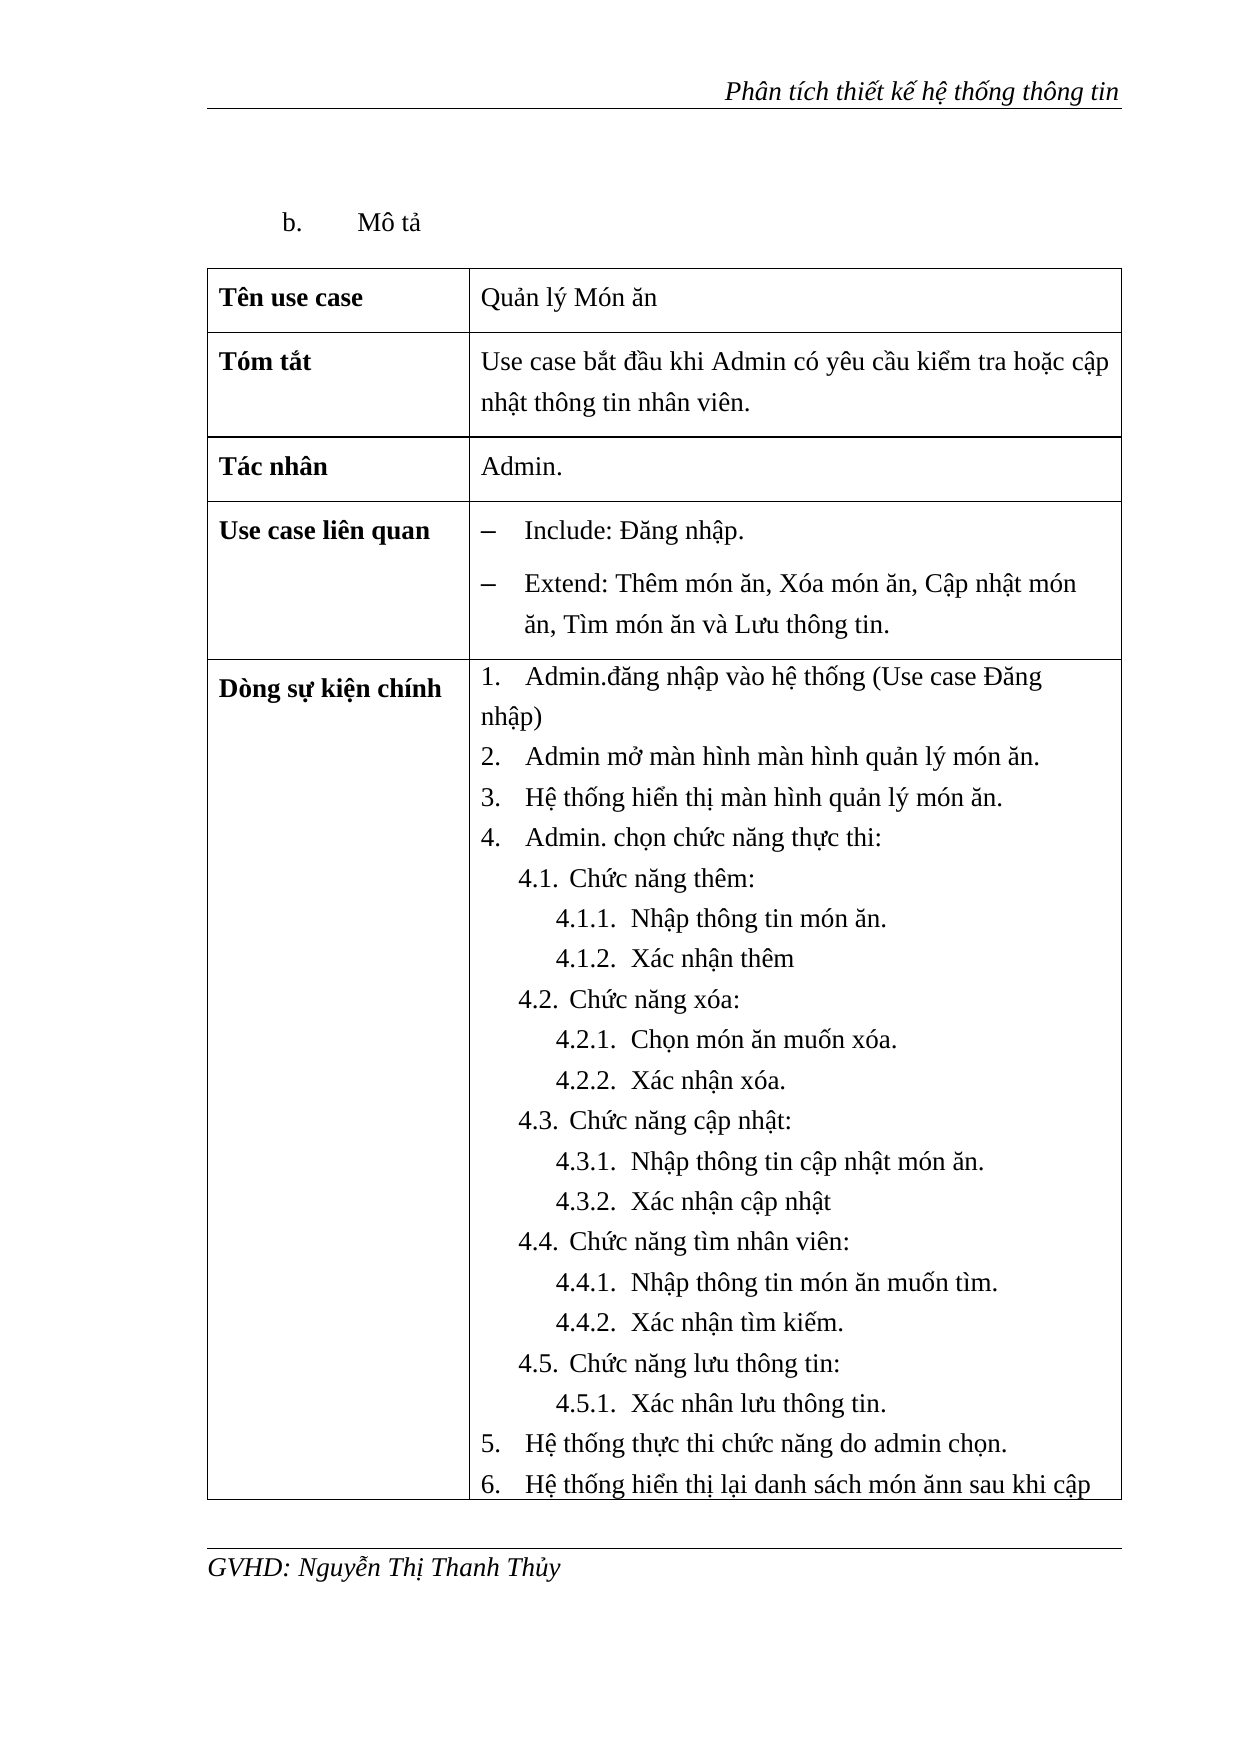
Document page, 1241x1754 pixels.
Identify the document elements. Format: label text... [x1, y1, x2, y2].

table_header Tên use case [208, 269, 469, 332]
table_cell Dòng sự kiện chính [208, 660, 469, 1499]
table_cell Admin. [470, 438, 1121, 501]
table_header Quản lý Món ăn [470, 269, 1121, 332]
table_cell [470, 660, 1121, 1499]
table_cell Use case bắt đầu khi Admin có yêu cầu kiểm tra hoặc cập nhật thông tin nhân viên. [470, 333, 1121, 436]
table_cell Tóm tắt [208, 333, 469, 436]
list Mô tả [282, 206, 1122, 237]
table_cell Use case liên quan [208, 502, 469, 658]
table_cell Include: Đăng nhập. Extend: Thêm món ăn, Xóa món ăn, Cập nhật món ăn, Tìm món ăn và Lưu thông tin. [470, 502, 1121, 658]
table_cell Tác nhân [208, 438, 469, 501]
